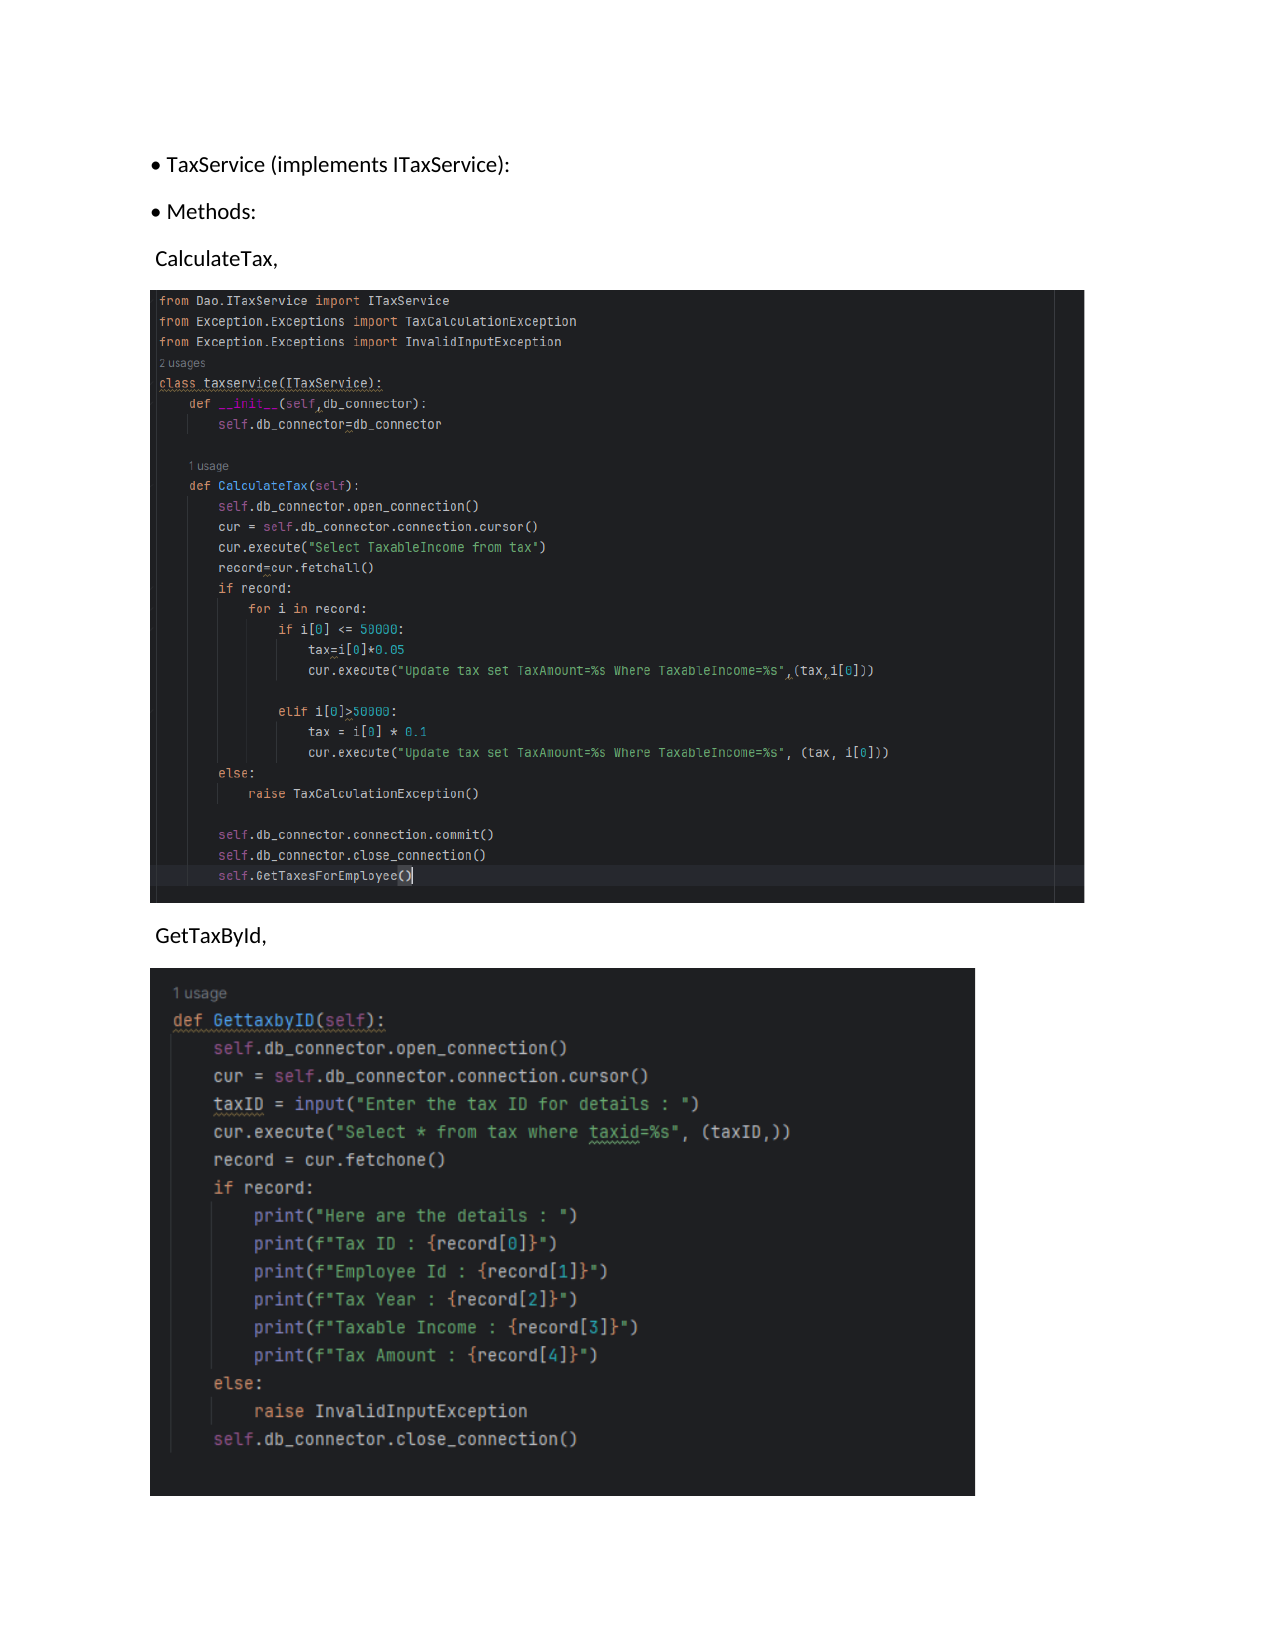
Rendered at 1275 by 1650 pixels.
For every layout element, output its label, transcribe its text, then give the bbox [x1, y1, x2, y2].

text • TaxService (implements ITaxService): [150, 150, 1125, 178]
text GetTaxById, [150, 922, 1125, 949]
picture [150, 290, 1085, 903]
picture [150, 968, 976, 1496]
text CalculateTax, [150, 244, 1125, 272]
text • Methods: [150, 197, 1125, 225]
